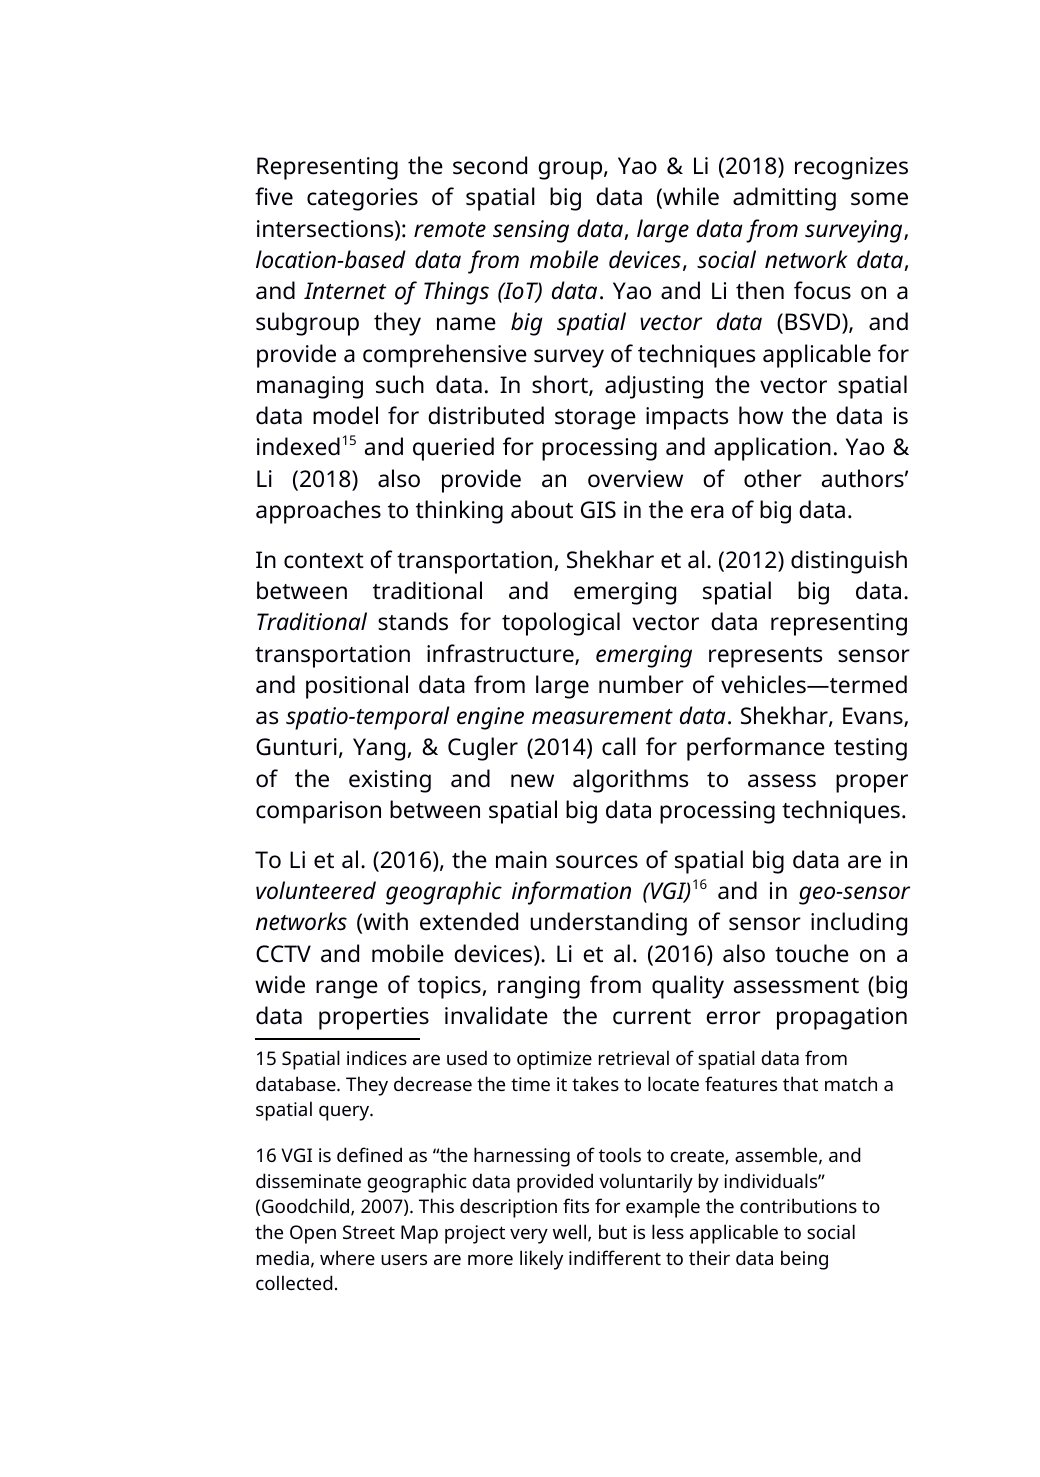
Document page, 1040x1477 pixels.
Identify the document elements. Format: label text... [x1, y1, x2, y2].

text Representing the second group, Yao & Li (2018) recognizes five categories of spatial big data (while admitting some intersections): remote sensing data, large data from surveying, location-based data from mobile devices, social network data, and Internet of Things (IoT) data. Yao and Li then focus on a subgroup they name big spatial vector data (BSVD), and provide a comprehensive survey of techniques applicable for managing such data. In short, adjusting the vector spatial data model for distributed storage impacts how the data is indexed and queried for processing and application. Yao & Li (2018) also provide an overview of other authors’ approaches to thinking about GIS in the era of big data. [255, 150, 910, 525]
text To Li et al. (2016), the main sources of spatial big data are in volunteered geographic information (VGI) and in geo-sensor networks (with extended understanding of sensor including CCTV and mobile devices). Li et al. (2016) also touche on a wide range of topics, ranging from quality assessment (big data properties invalidate the current error propagation methods) to the importance of parallel processing of data streams (where the advantages of functional programming languages are recognized). Zee & Scholten (2014) mention Internet of Things a main future source of big data—here understood as a sum of sources from “smart” devices. Geospatial technologies are considered a binding principle that would eventually help to meaningfully combine data from devices to bring about the rise of smart city. [255, 844, 910, 1031]
text In context of transportation, Shekhar et al. (2012) distinguish between traditional and emerging spatial big data. Traditional stands for topological vector data representing transportation infrastructure, emerging represents sensor and positional data from large number of vehicles—termed as spatio-temporal engine measurement data. Shekhar, Evans, Gunturi, Yang, & Cugler (2014) call for performance testing of the existing and new algorithms to assess proper comparison between spatial big data processing techniques. [255, 544, 910, 825]
